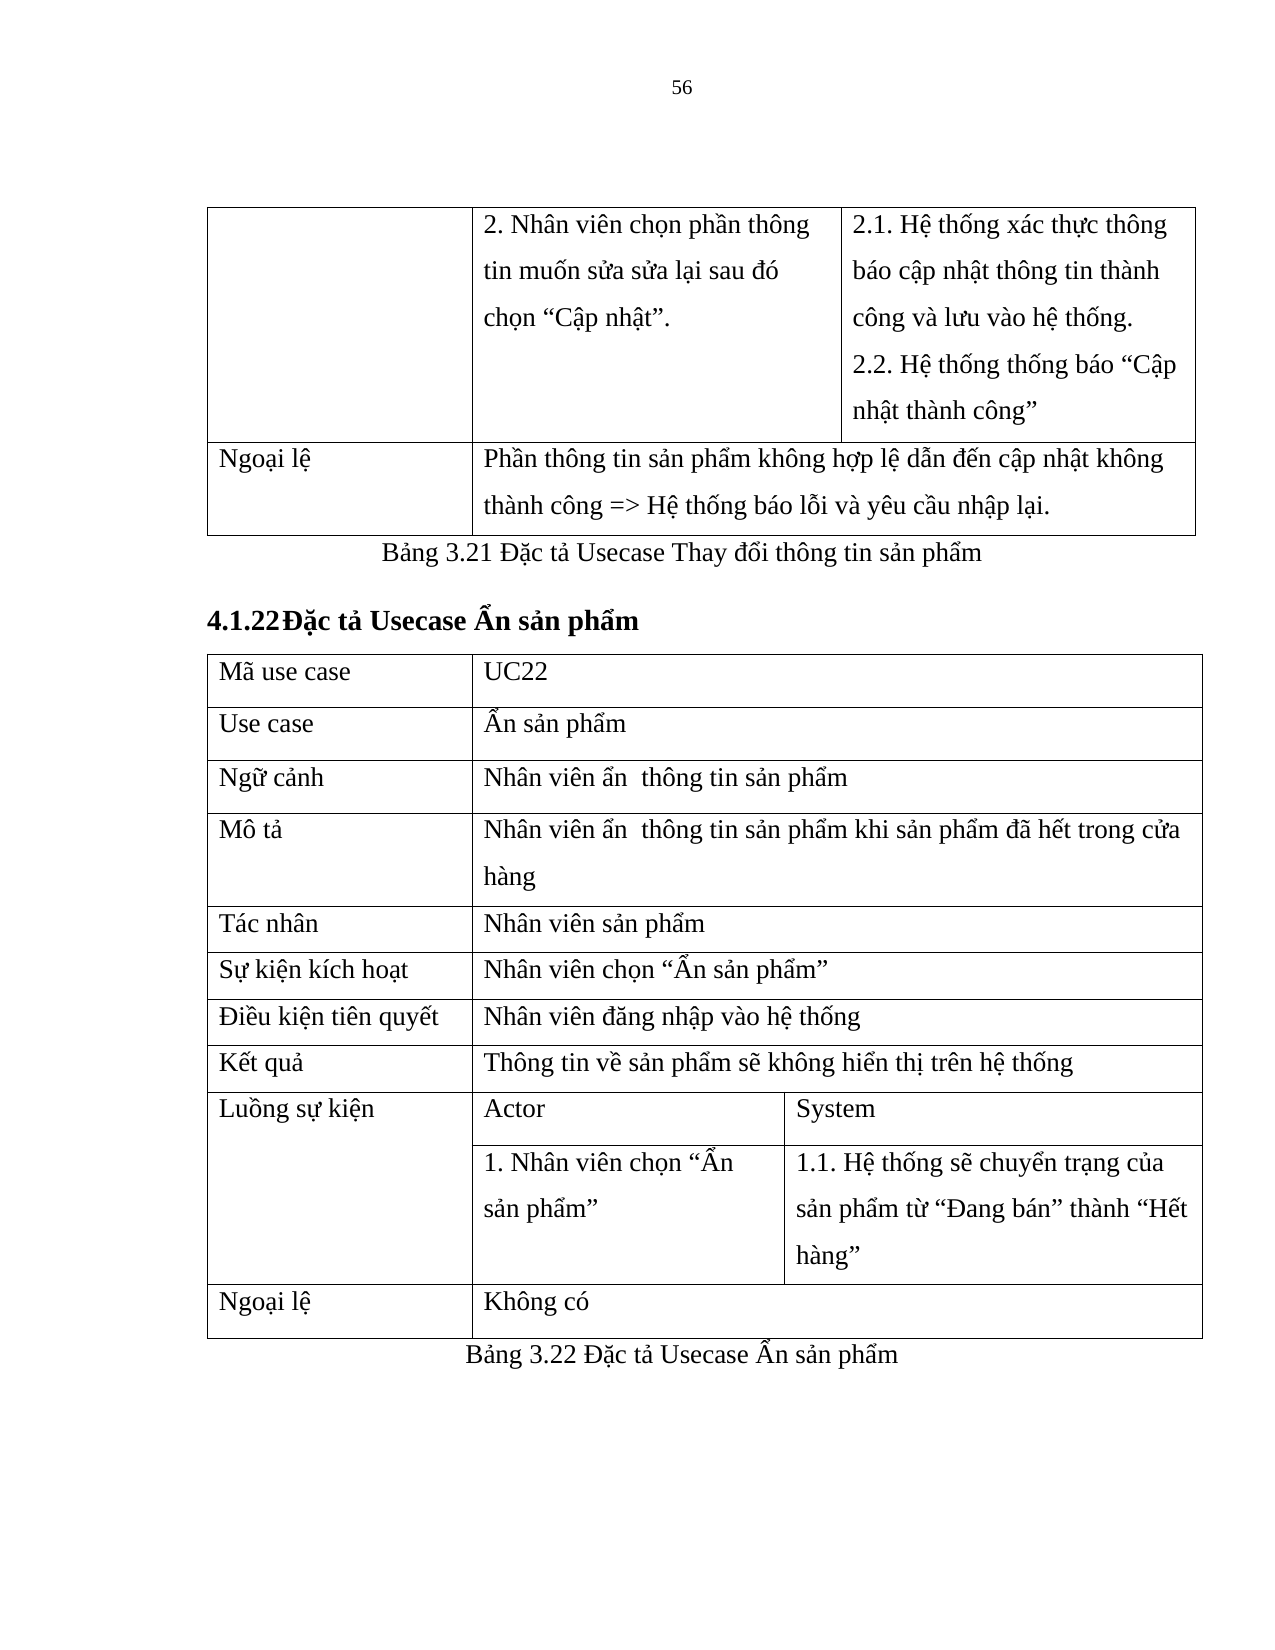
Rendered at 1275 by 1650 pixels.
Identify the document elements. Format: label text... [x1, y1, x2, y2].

table_cell Kết quả [208, 1046, 472, 1092]
table_cell Ngoại lệ [208, 443, 472, 535]
table_cell Sự kiện kích hoạt [208, 953, 472, 999]
table_cell Điều kiện tiên quyết [208, 1000, 472, 1045]
table_cell Nhân viên sản phẩm [473, 907, 1202, 952]
table_cell Actor [473, 1093, 784, 1144]
table_cell Mô tả [208, 814, 472, 906]
table_cell 1.1. Hệ thống sẽ chuyển trạng của sản phẩm từ “Đang bán” thành “Hết hàng” [785, 1146, 1202, 1284]
text Bảng . Đặc tả Usecase Thay đổi thông tin sản phẩm [207, 536, 1157, 567]
table_header Mã use case [208, 655, 472, 707]
subtitle Đặc tả Usecase Ẩn sản phẩm [207, 603, 1157, 637]
table_header UC22 [473, 655, 1202, 707]
table_cell Ngữ cảnh [208, 761, 472, 813]
table_cell Không có [473, 1285, 1202, 1337]
table_cell 2.1. Hệ thống xác thực thông báo cập nhật thông tin thành công và lưu vào hệ thống. 2.2. Hệ thống thống báo “Cập nhật thành công” [842, 208, 1195, 442]
table_cell Phần thông tin sản phẩm không hợp lệ dẫn đến cập nhật không thành công => Hệ thống báo lỗi và yêu cầu nhập lại. [473, 443, 1195, 535]
text Bảng . Đặc tả Usecase Ẩn sản phẩm [207, 1339, 1157, 1369]
table_cell Tác nhân [208, 907, 472, 952]
table_cell Nhân viên ẩn thông tin sản phẩm khi sản phẩm đã hết trong cửa hàng [473, 814, 1202, 906]
table_cell Nhân viên ẩn thông tin sản phẩm [473, 761, 1202, 813]
table_cell Luồng sự kiện [208, 1093, 472, 1284]
table_cell 2. Nhân viên chọn phần thông tin muốn sửa sửa lại sau đó chọn “Cập nhật”. [473, 208, 841, 442]
table_cell Ẩn sản phẩm [473, 708, 1202, 759]
table_cell Nhân viên đăng nhập vào hệ thống [473, 1000, 1202, 1045]
table_cell Use case [208, 708, 472, 759]
table_cell Thông tin về sản phẩm sẽ không hiển thị trên hệ thống [473, 1046, 1202, 1092]
table_cell System [785, 1093, 1202, 1144]
table_cell Nhân viên chọn “Ẩn sản phẩm” [473, 953, 1202, 999]
table_cell Ngoại lệ [208, 1285, 472, 1337]
table_cell 1. Nhân viên chọn “Ẩn sản phẩm” [473, 1146, 784, 1284]
